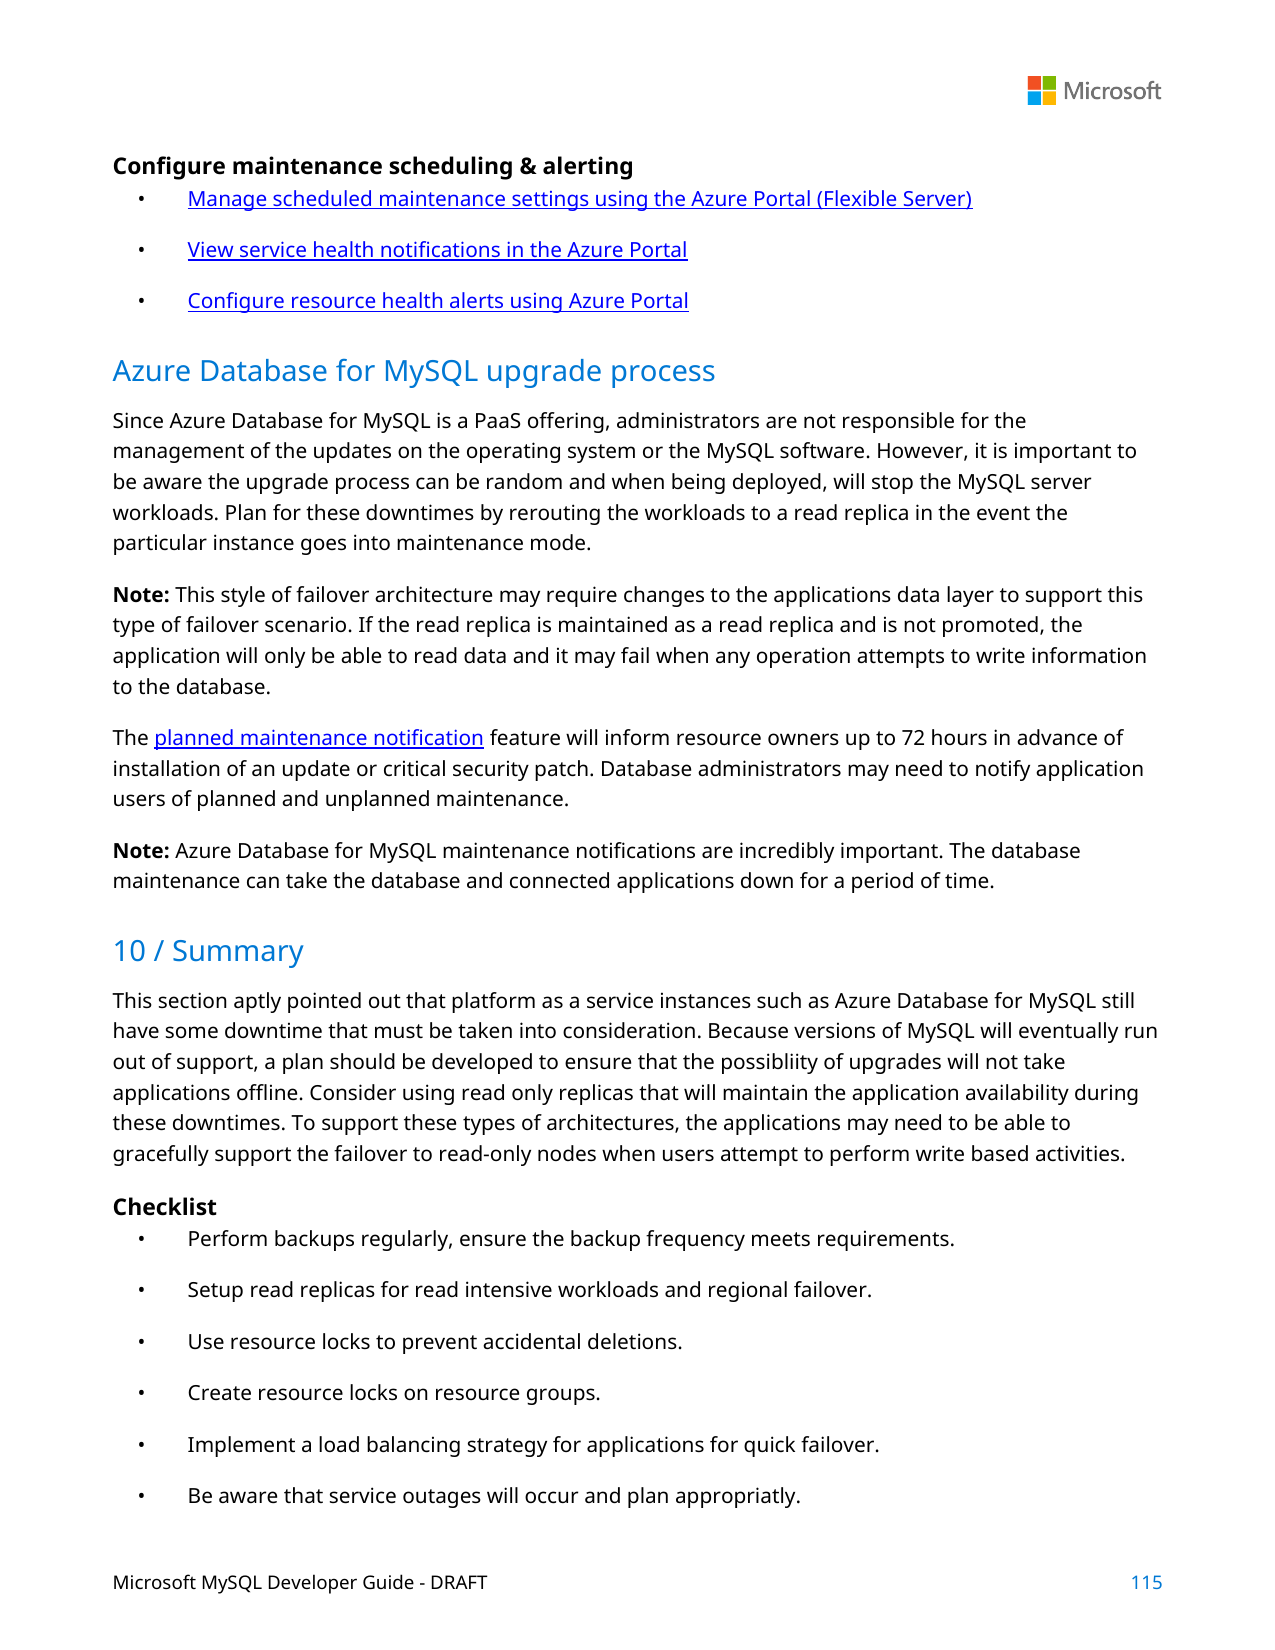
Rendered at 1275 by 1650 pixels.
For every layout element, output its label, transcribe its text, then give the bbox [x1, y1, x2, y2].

text Note: Azure Database for MySQL maintenance notifications are incredibly important. The database maintenance can take the database and connected applications down for a period of time. [112, 836, 1162, 895]
subtitle Configure maintenance scheduling & alerting [112, 150, 1162, 181]
subtitle 10 / Summary [112, 931, 1162, 970]
subtitle Checklist [112, 1190, 1162, 1222]
text Since Azure Database for MySQL is a PaaS offering, administrators are not responsible for the management of the updates on the operating system or the MySQL software. However, it is important to be aware the upgrade process can be random and when being deployed, will stop the MySQL server workloads. Plan for these downtimes by rerouting the workloads to a read replica in the event the particular instance goes into maintenance mode. [112, 406, 1162, 557]
subtitle Azure Database for MySQL upgrade process [112, 351, 1162, 390]
text The planned maintenance notification feature will inform resource owners up to 72 hours in advance of installation of an update or critical security patch. Database administrators may need to notify application users of planned and unplanned maintenance. [112, 723, 1162, 813]
text This section aptly pointed out that platform as a service instances such as Azure Database for MySQL still have some downtime that must be taken into consideration. Because versions of MySQL will eventually run out of support, a plan should be developed to ensure that the possibliity of upgrades will not take applications offline. Consider using read only replicas that will maintain the application availability during these downtimes. To support these types of architectures, the applications may need to be able to gracefully support the failover to read-only nodes when users attempt to perform write based activities. [112, 986, 1162, 1167]
list Setup read replicas for read intensive workloads and regional failover. [137, 1276, 1162, 1304]
list Manage scheduled maintenance settings using the Azure Portal (Flexible Server) [137, 184, 1162, 212]
list Use resource locks to prevent accidental deletions. [137, 1327, 1162, 1356]
list Be aware that service outages will occur and plan appropriatly. [137, 1481, 1162, 1510]
list Implement a load balancing strategy for applications for quick failover. [137, 1430, 1162, 1458]
list Create resource locks on resource groups. [137, 1378, 1162, 1407]
text Note: This style of failover architecture may require changes to the applications data layer to support this type of failover scenario. If the read replica is maintained as a read replica and is not promoted, the application will only be able to read data and it may fail when any operation attempts to write information to the database. [112, 580, 1162, 700]
list Configure resource health alerts using Azure Portal [137, 287, 1162, 315]
picture [1026, 75, 1163, 107]
list Perform backups regularly, ensure the backup frequency meets requirements. [137, 1224, 1162, 1253]
list View service health notifications in the Azure Portal [137, 235, 1162, 264]
